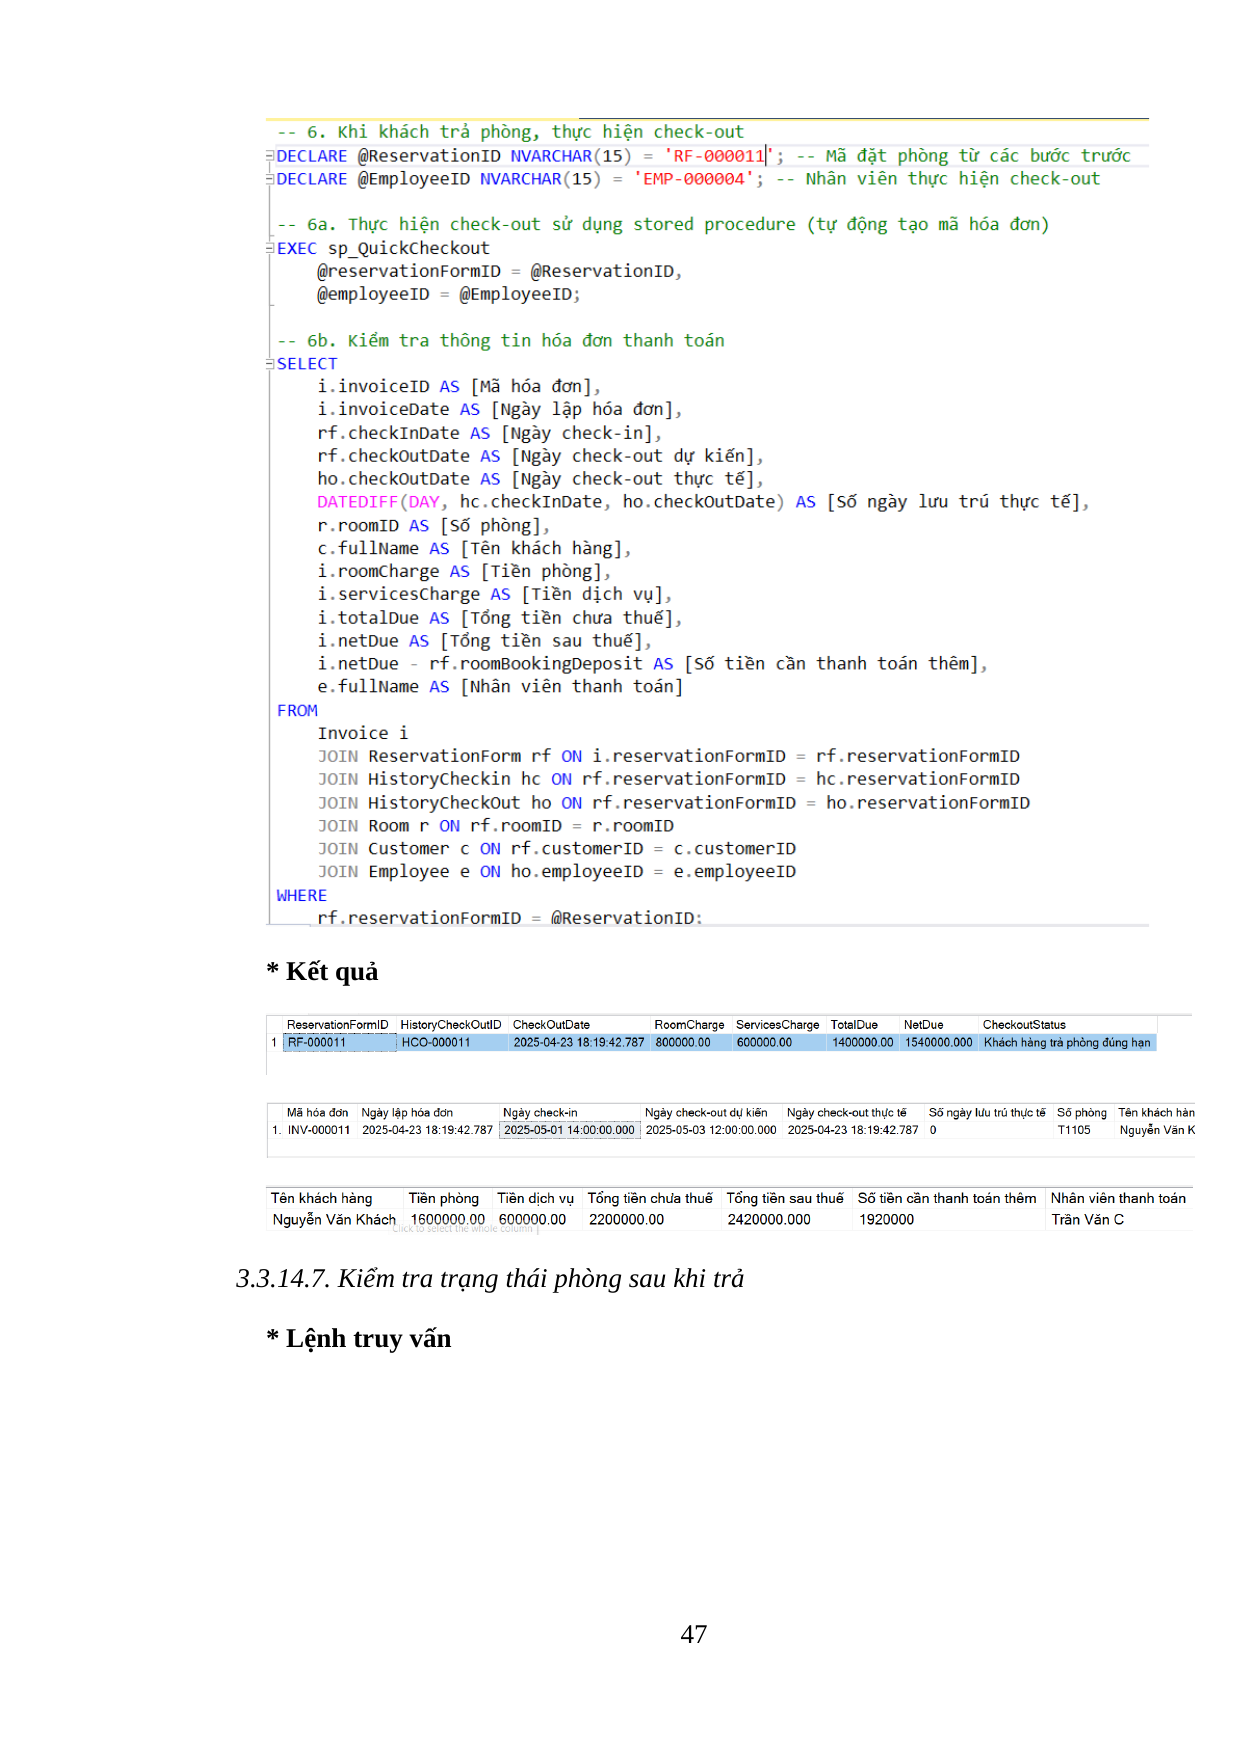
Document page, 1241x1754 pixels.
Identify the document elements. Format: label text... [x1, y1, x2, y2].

picture [265, 1185, 1193, 1235]
text * Kết quả [177, 955, 1152, 986]
text * Lệnh truy vấn [177, 1322, 1152, 1353]
picture [265, 118, 1150, 927]
picture [265, 1102, 1195, 1158]
picture [265, 1013, 1192, 1075]
text 3.3.14.7. Kiểm tra trạng thái phòng sau khi trả [177, 1263, 1152, 1294]
